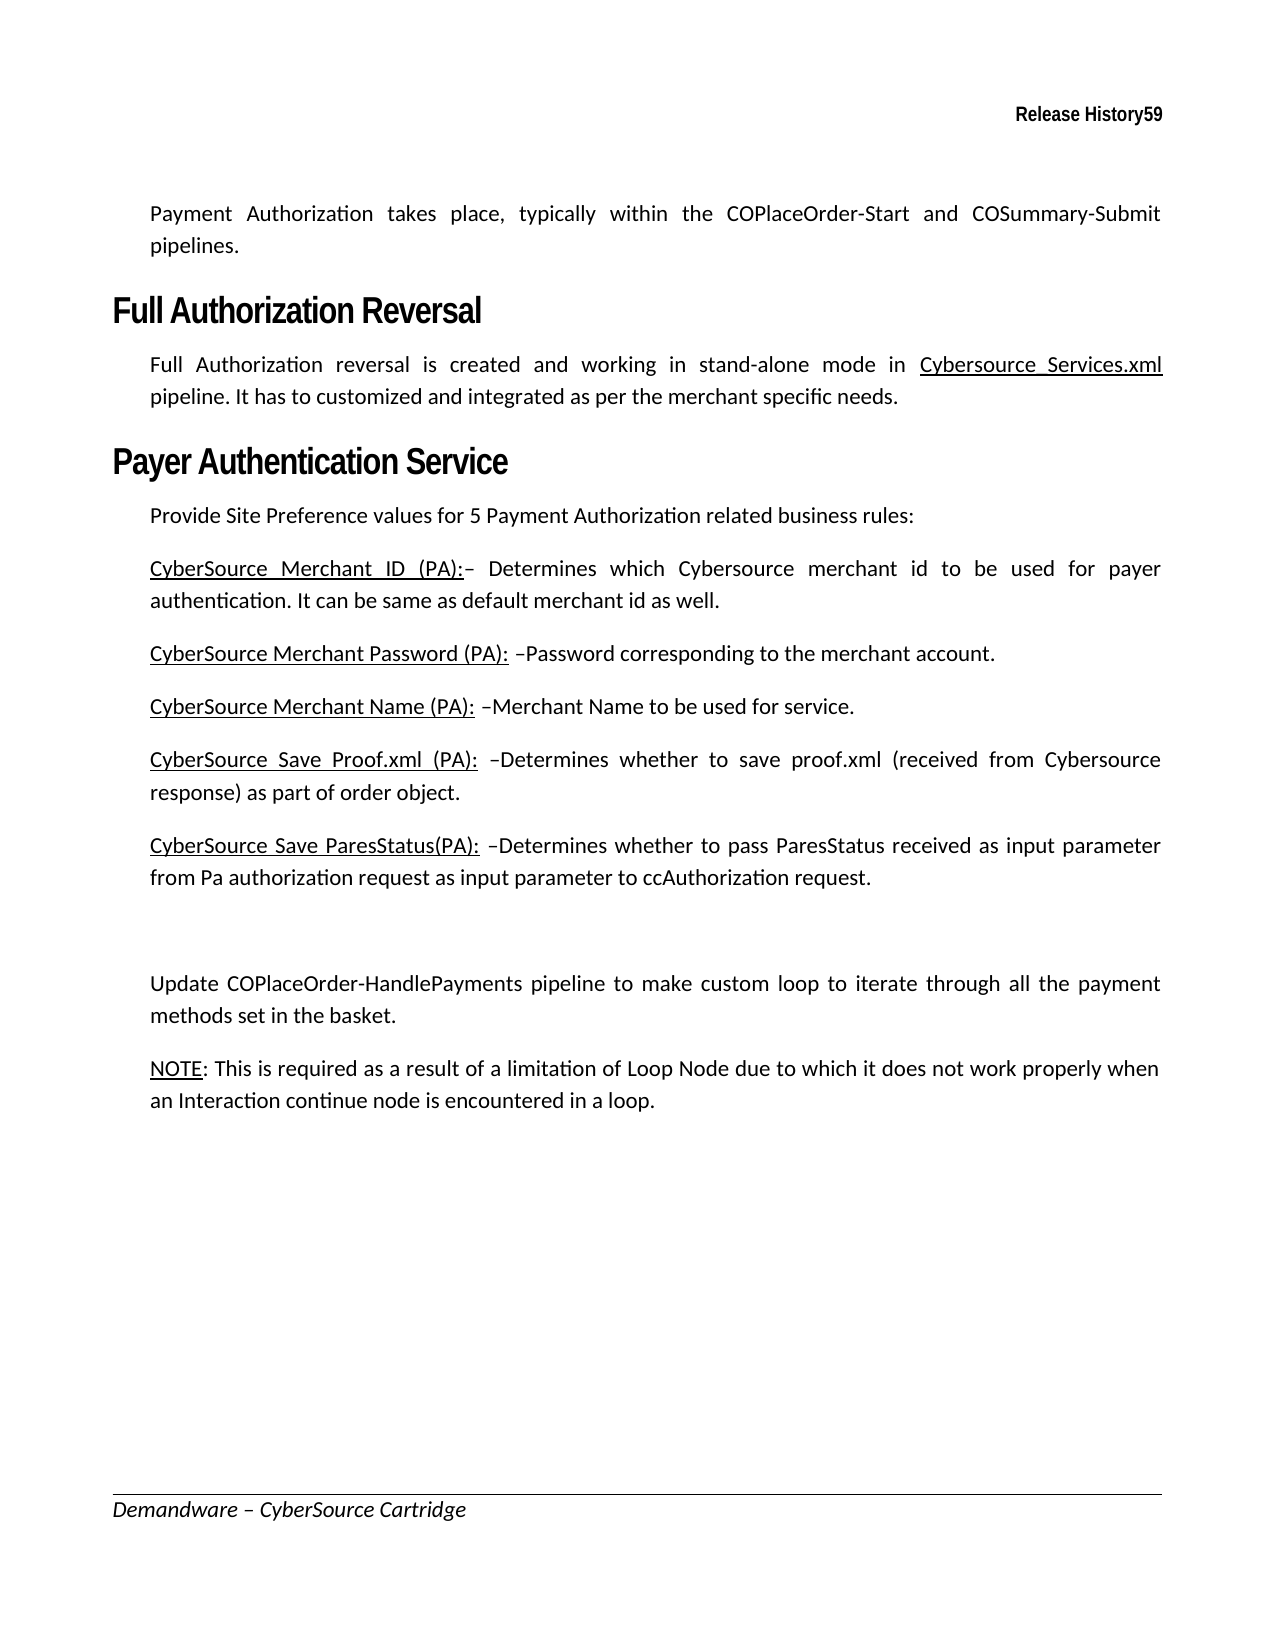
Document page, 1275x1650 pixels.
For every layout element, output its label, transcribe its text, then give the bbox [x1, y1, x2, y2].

text Provide Site Preference values for 5 Payment Authorization related business rules: [150, 501, 1162, 529]
text CyberSource Save ParesStatus(PA): –Determines whether to pass ParesStatus received as input parameter from Pa authorization request as input parameter to ccAuthorization request. [150, 831, 1162, 891]
text Update COPlaceOrder-HandlePayments pipeline to make custom loop to iterate through all the payment methods set in the basket. [150, 969, 1162, 1029]
text CyberSource Save Proof.xml (PA): –Determines whether to save proof.xml (received from Cybersource response) as part of order object. [150, 746, 1162, 806]
text CyberSource Merchant ID (PA):– Determines which Cybersource merchant id to be used for payer authentication. It can be same as default merchant id as well. [150, 554, 1162, 614]
subtitle Payer Authentication Service [112, 439, 1162, 482]
text Full Authorization reversal is created and working in stand-alone mode in Cybersource_Services.xml pipeline. It has to customized and integrated as per the merchant specific needs. [150, 350, 1162, 410]
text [150, 199, 1162, 259]
text NOTE: This is required as a result of a limitation of Loop Node due to which it does not work properly when an Interaction continue node is encountered in a loop. [150, 1054, 1162, 1114]
text CyberSource Merchant Name (PA): –Merchant Name to be used for service. [150, 692, 1162, 721]
text CyberSource Merchant Password (PA): –Password corresponding to the merchant account. [150, 639, 1162, 667]
subtitle Full Authorization Reversal [112, 288, 1162, 331]
